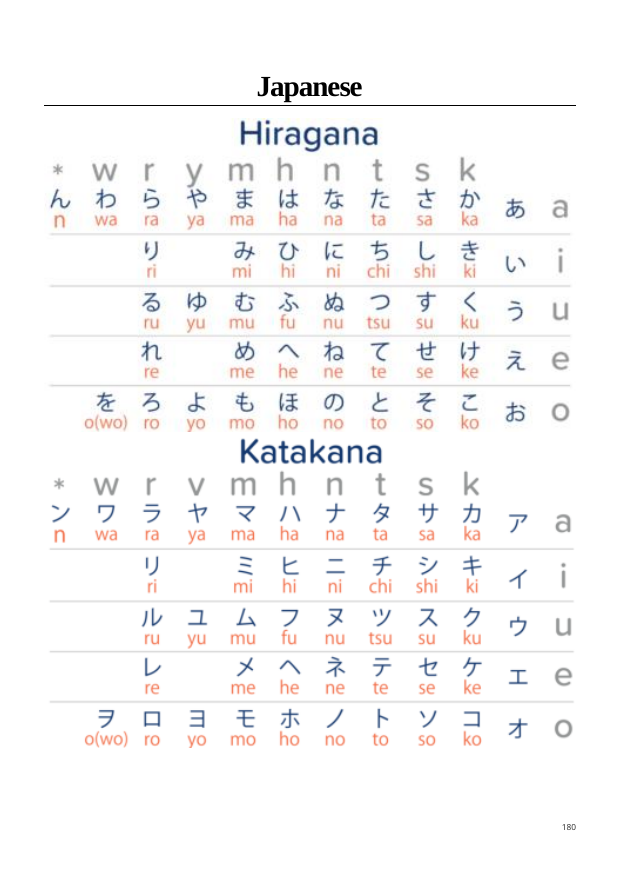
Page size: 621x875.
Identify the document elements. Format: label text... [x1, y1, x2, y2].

picture [44, 433, 576, 748]
picture [44, 118, 576, 432]
subtitle Japanese [44, 69, 576, 105]
